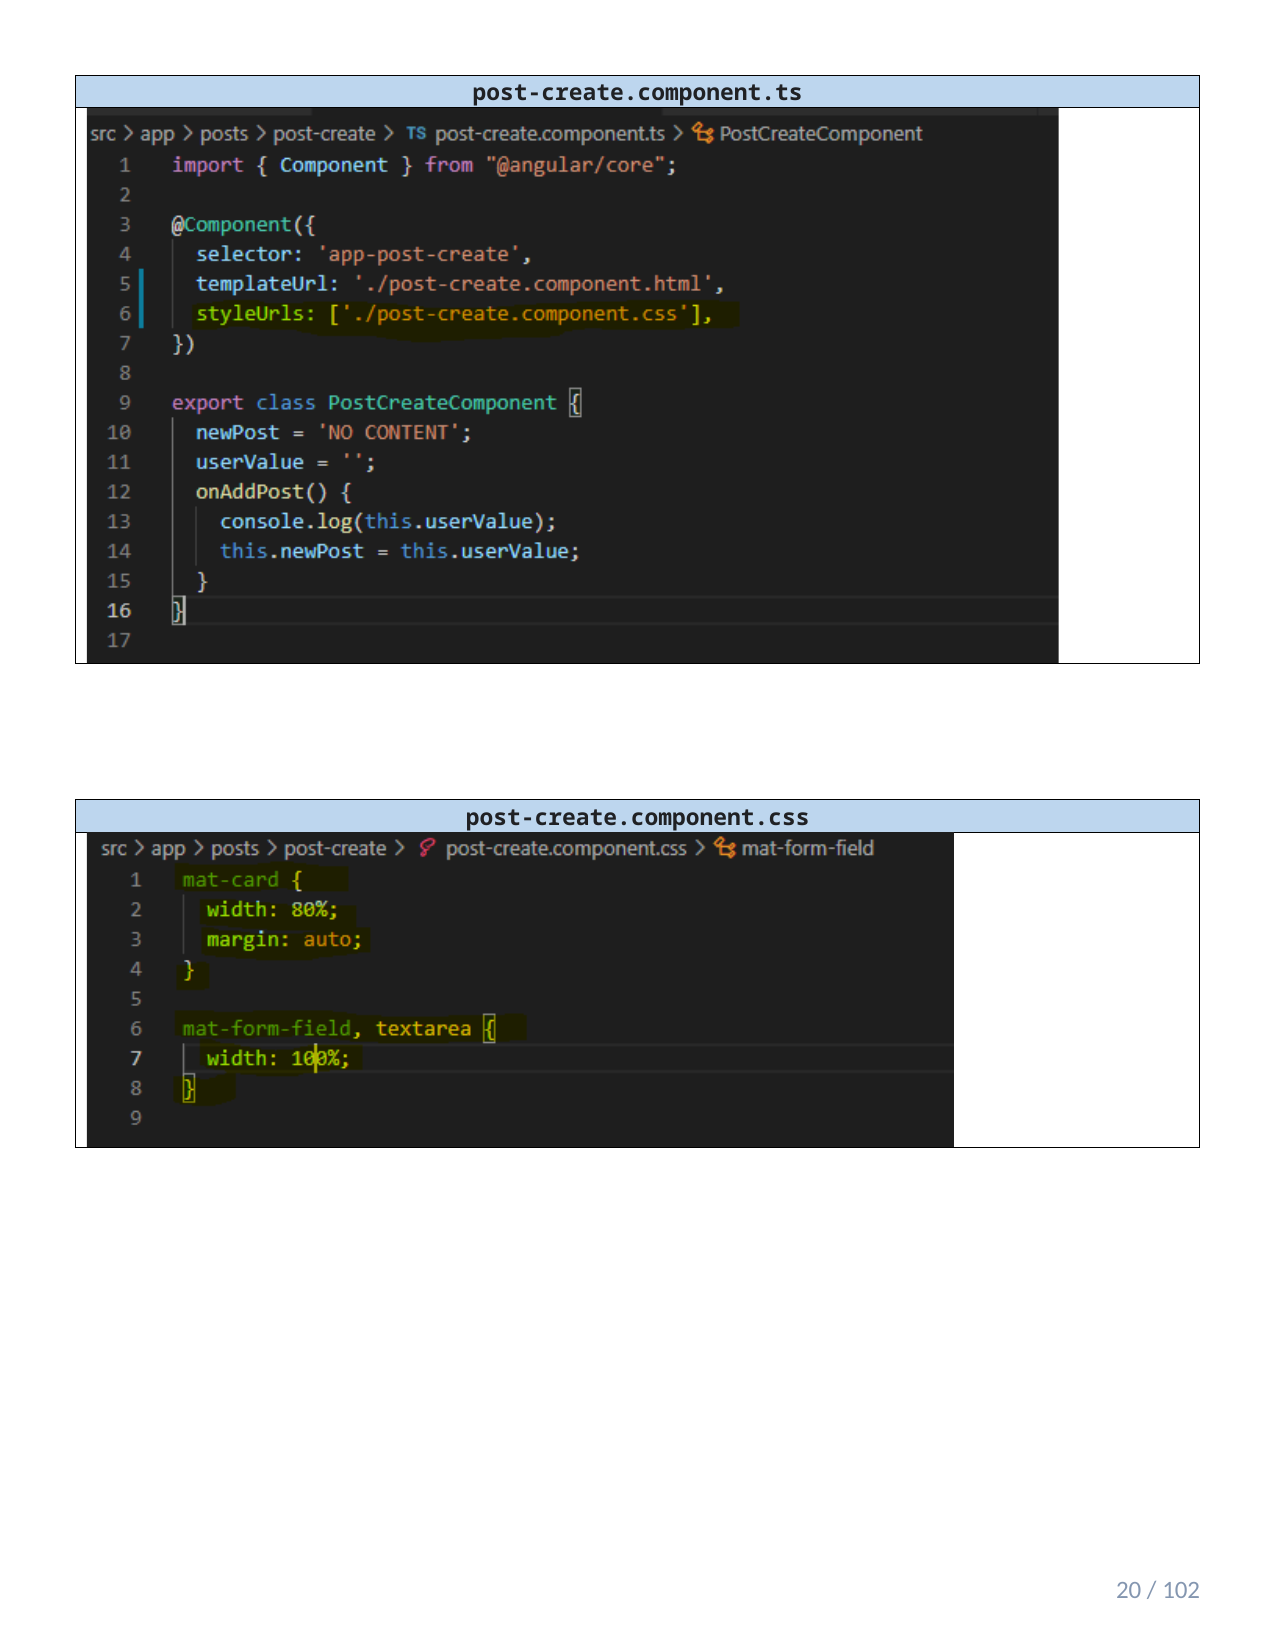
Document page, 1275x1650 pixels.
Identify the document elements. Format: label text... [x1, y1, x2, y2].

picture [86, 108, 1059, 663]
picture [86, 832, 954, 1147]
table_cell [954, 833, 1199, 1147]
table_cell [76, 108, 86, 663]
table_cell [1059, 108, 1199, 663]
table_header post-create.component.ts [76, 76, 1199, 107]
table_cell [76, 833, 86, 1147]
table_header post-create.component.css [76, 800, 1199, 832]
